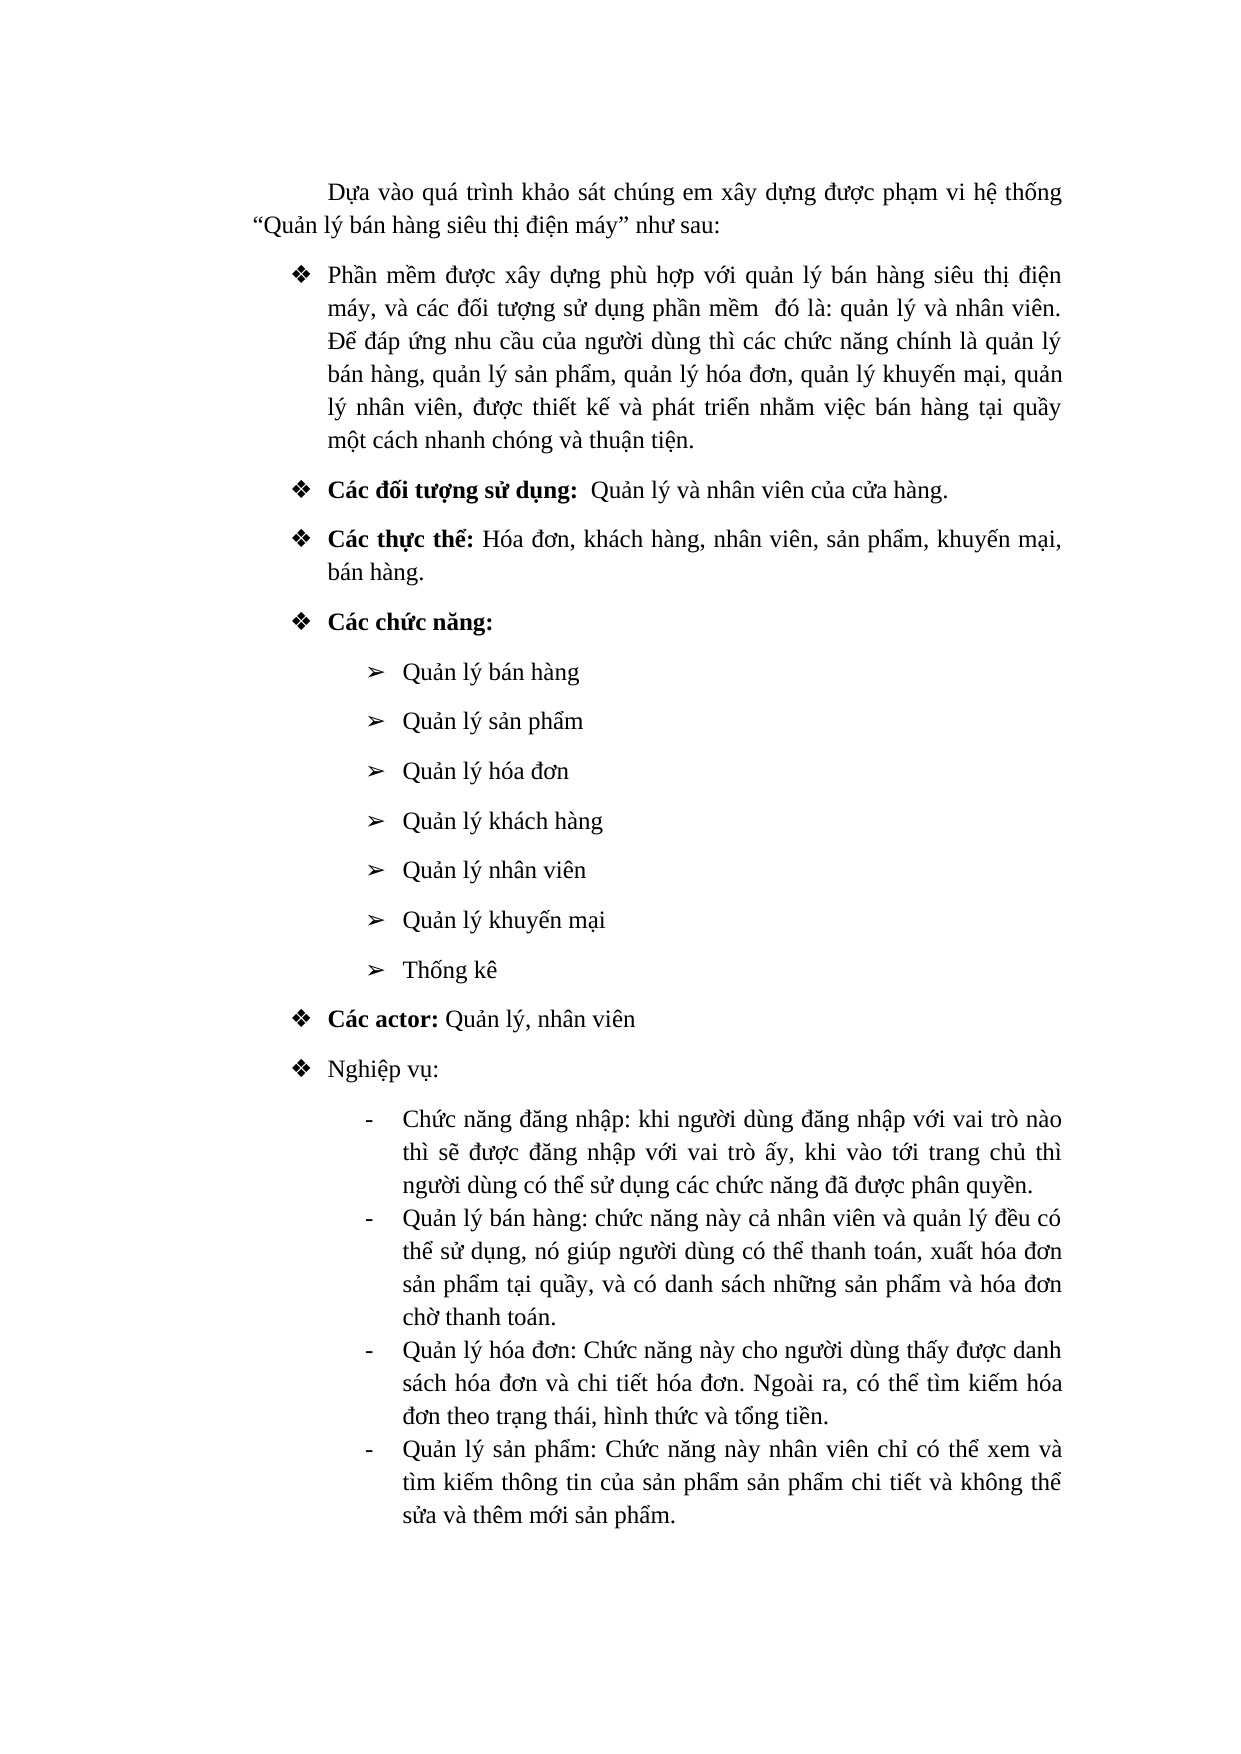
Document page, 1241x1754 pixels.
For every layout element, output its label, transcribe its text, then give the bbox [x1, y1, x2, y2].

list Quản lý hóa đơn: Chức năng này cho người dùng thấy được danh sách hóa đơn và chi tiết hóa đơn. Ngoài ra, có thể tìm kiếm hóa đơn theo trạng thái, hình thức và tổng tiền. [365, 1335, 1063, 1430]
list Các đối tượng sử dụng: Quản lý và nhân viên của cửa hàng. [290, 475, 1063, 503]
list Nghiệp vụ: [290, 1054, 1063, 1083]
list Quản lý nhân viên [365, 856, 1063, 884]
list Quản lý sản phẩm: Chức năng này nhân viên chỉ có thể xem và tìm kiếm thông tin của sản phẩm sản phẩm chi tiết và không thể sửa và thêm mới sản phẩm. [365, 1434, 1063, 1529]
list Các chức năng: [290, 607, 1063, 636]
text Dựa vào quá trình khảo sát chúng em xây dựng được phạm vi hệ thống “Quản lý bán hàng siêu thị điện máy” như sau: [252, 177, 1063, 239]
list Quản lý hóa đơn [365, 756, 1063, 785]
list Quản lý bán hàng: chức năng này cả nhân viên và quản lý đều có thể sử dụng, nó giúp người dùng có thể thanh toán, xuất hóa đơn sản phẩm tại quầy, và có danh sách những sản phẩm và hóa đơn chờ thanh toán. [365, 1203, 1063, 1331]
list Quản lý khuyến mại [365, 905, 1063, 934]
list Các actor: Quản lý, nhân viên [290, 1004, 1063, 1033]
list Phần mềm được xây dựng phù hợp với quản lý bán hàng siêu thị điện máy, và các đối tượng sử dụng phần mềm đó là: quản lý và nhân viên. Để đáp ứng nhu cầu của người dùng thì các chức năng chính là quản lý bán hàng, quản lý sản phẩm, quản lý hóa đơn, quản lý khuyến mại, quản lý nhân viên, được thiết kế và phát triển nhằm việc bán hàng tại quầy một cách nhanh chóng và thuận tiện. [290, 260, 1063, 454]
list Quản lý khách hàng [365, 806, 1063, 834]
list Chức năng đăng nhập: khi người dùng đăng nhập với vai trò nào thì sẽ được đăng nhập với vai trò ấy, khi vào tới trang chủ thì người dùng có thể sử dụng các chức năng đã được phân quyền. [365, 1104, 1063, 1199]
list Thống kê [365, 955, 1063, 984]
list Quản lý sản phẩm [365, 706, 1063, 735]
list Các thực thể: Hóa đơn, khách hàng, nhân viên, sản phẩm, khuyến mại, bán hàng. [290, 524, 1063, 586]
list Quản lý bán hàng [365, 657, 1063, 686]
